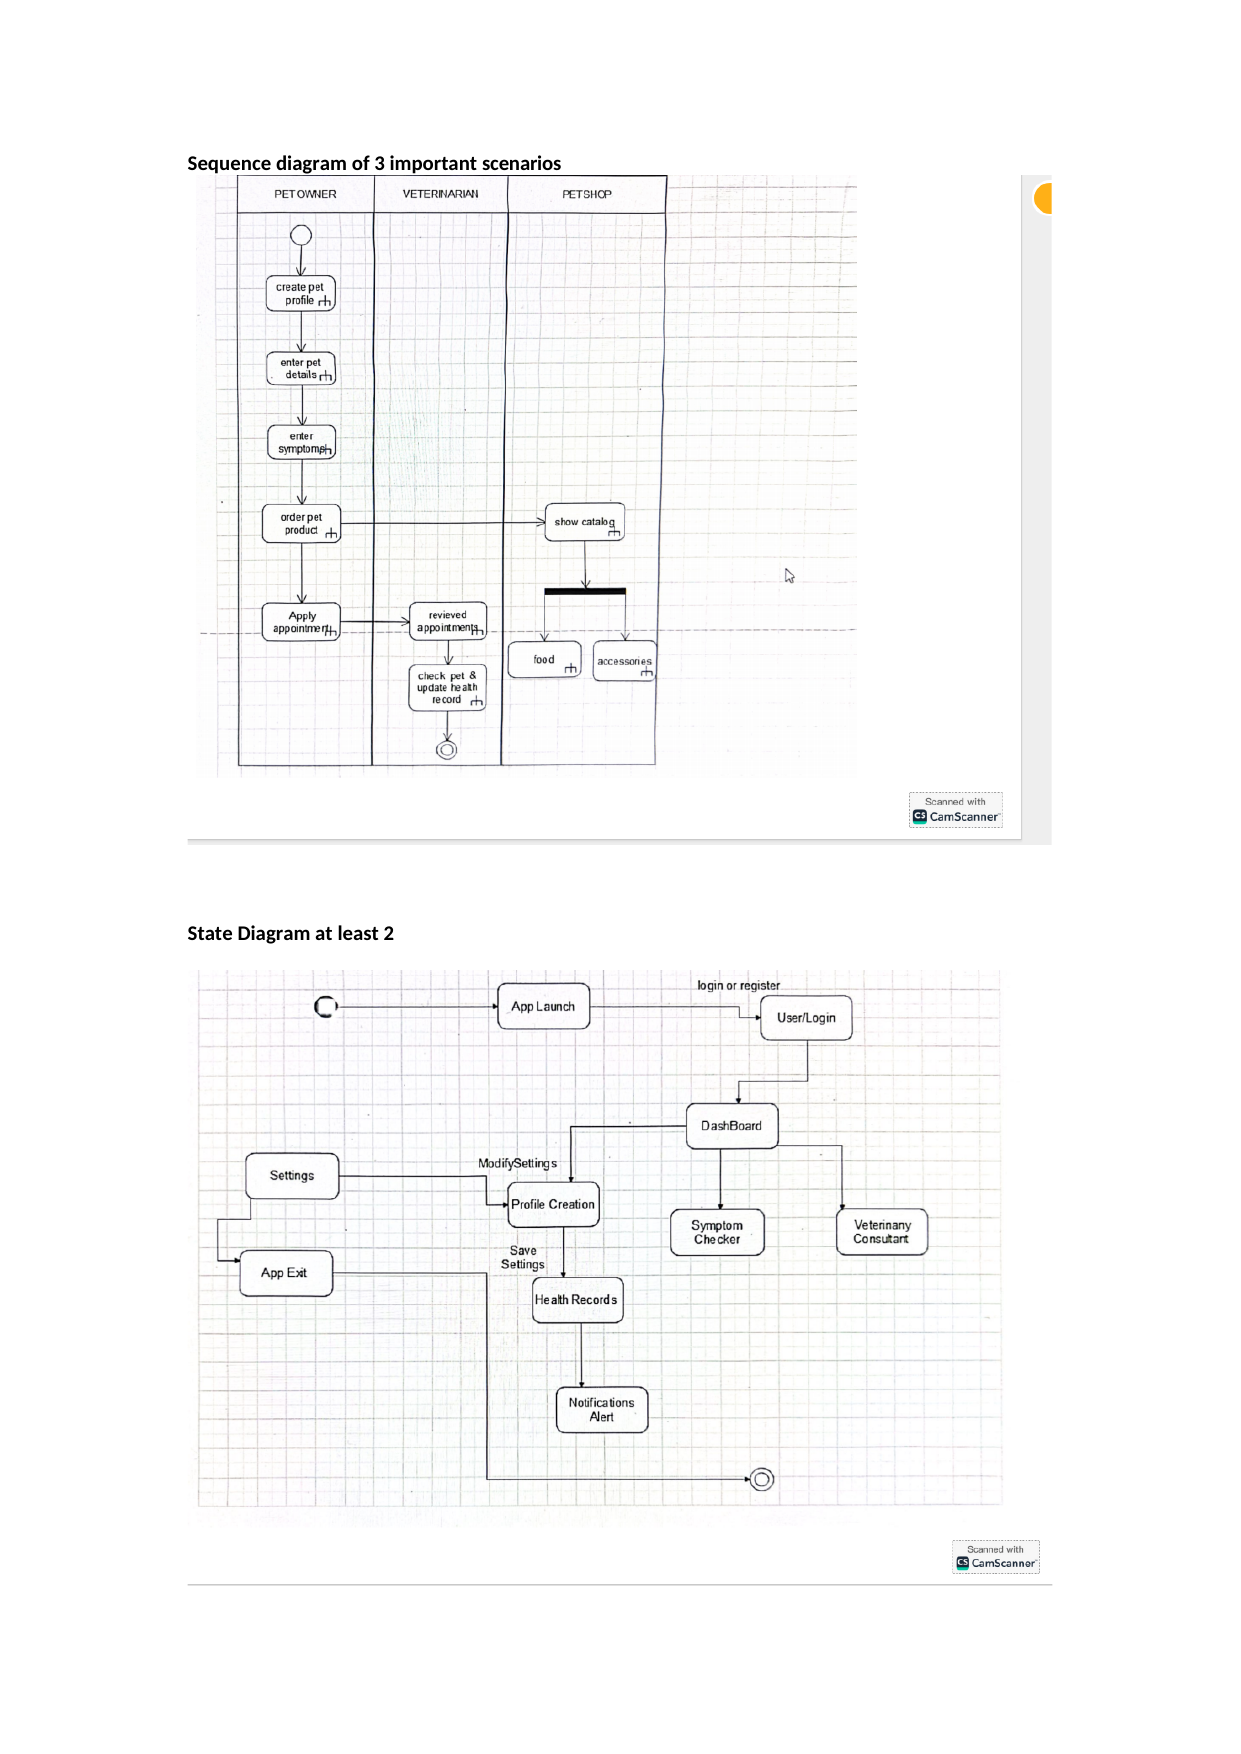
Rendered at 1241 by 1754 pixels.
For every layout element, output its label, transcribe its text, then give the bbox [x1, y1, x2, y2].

picture [187, 175, 1052, 845]
list State Diagram at least 2 [187, 920, 1053, 945]
list Sequence diagram of 3 important scenarios [187, 150, 1053, 175]
picture [187, 970, 1053, 1586]
